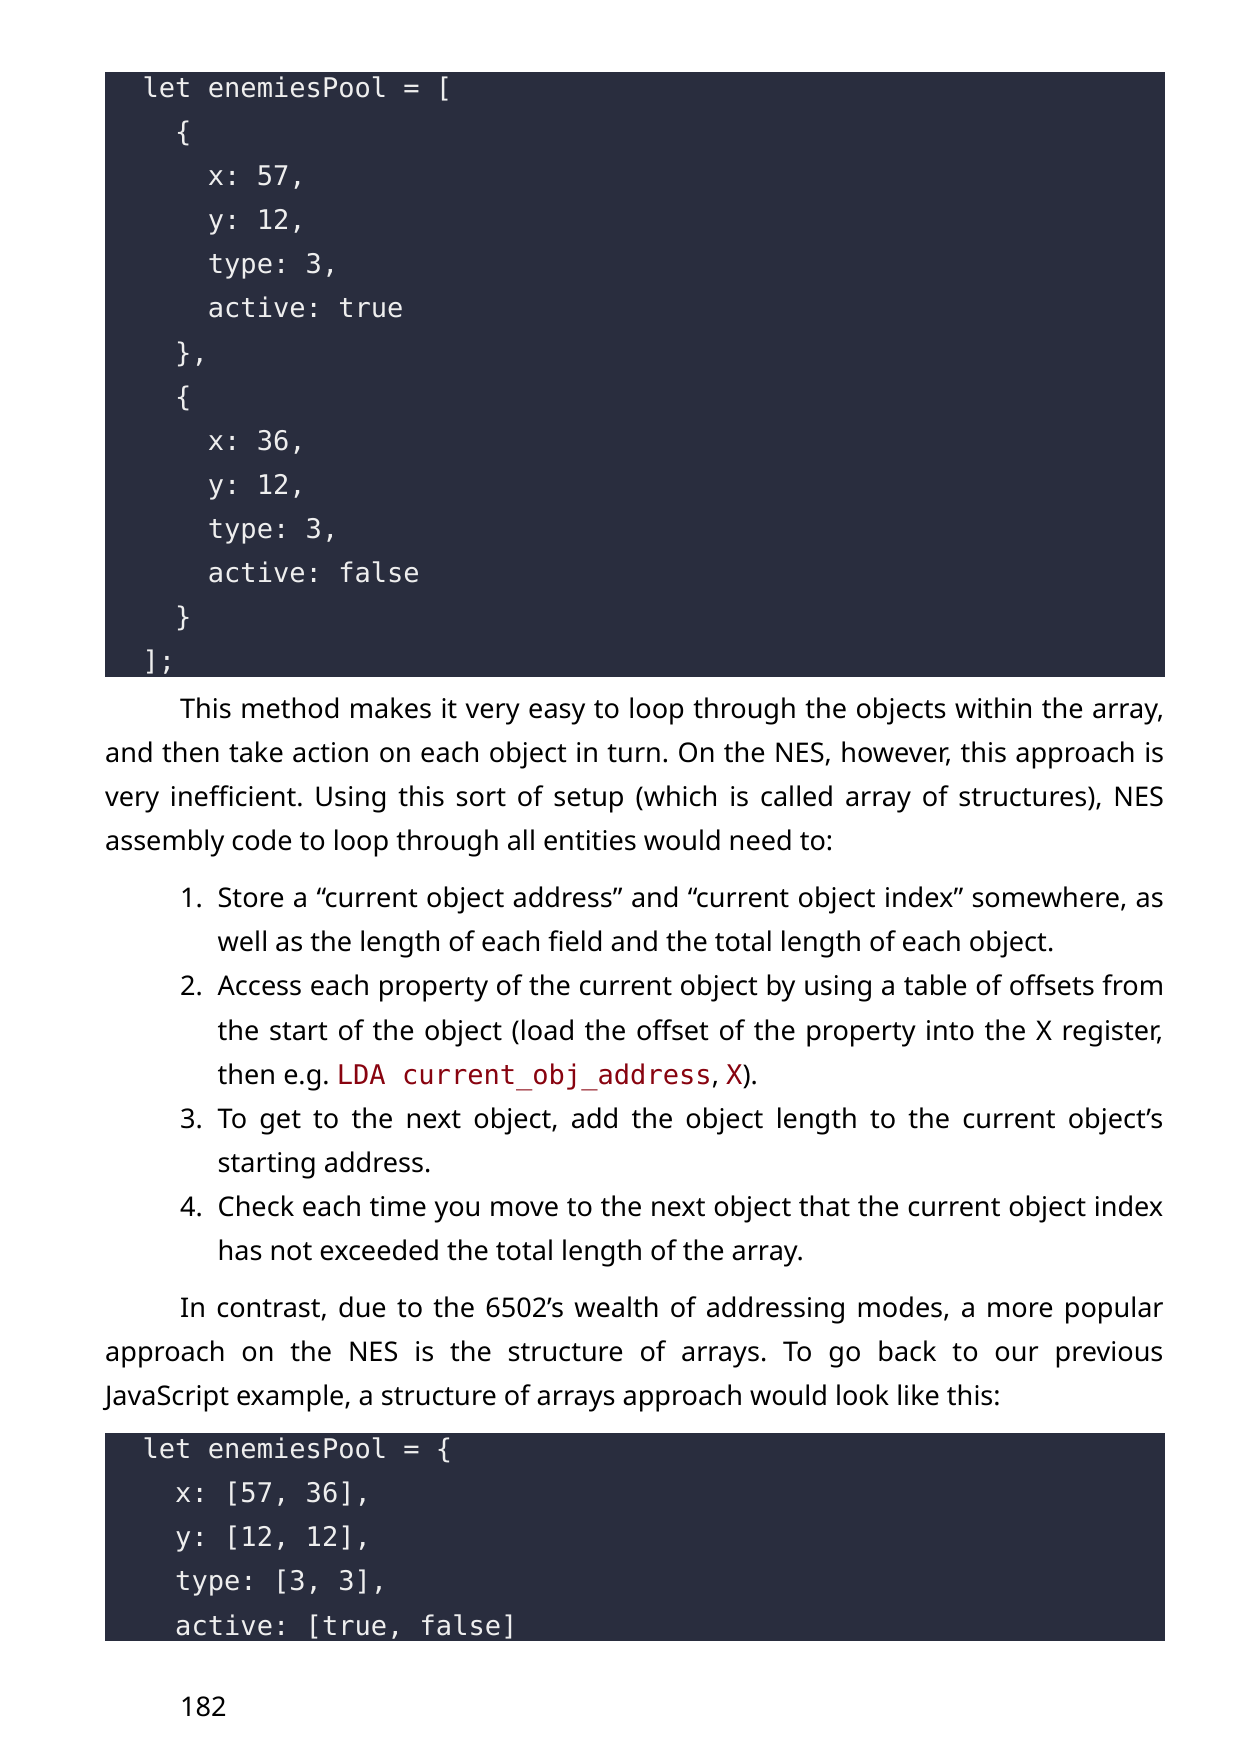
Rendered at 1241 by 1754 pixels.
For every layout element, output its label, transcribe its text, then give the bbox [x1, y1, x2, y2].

text active: [true, false] [105, 1610, 1165, 1641]
list Access each property of the current object by using a table of offsets from the start of the object (load the offset of the property into the X register, then e.g. LDA current_obj_address, X). [180, 967, 1165, 1092]
text x: 57, [105, 161, 1165, 192]
text In contrast, due to the 6502’s wealth of addressing modes, a more popular approach on the NES is the structure of arrays. To go back to our previous JavaScript example, a structure of arrays approach would look like this: [105, 1288, 1165, 1414]
text }, [105, 337, 1165, 368]
text let enemiesPool = { [105, 1433, 1165, 1465]
text { [105, 117, 1165, 148]
text x: 36, [105, 425, 1165, 457]
list To get to the next object, add the object length to the current object’s starting address. [180, 1099, 1165, 1180]
text y: 12, [105, 469, 1165, 501]
text x: [57, 36], [105, 1478, 1165, 1509]
text } [105, 601, 1165, 633]
text let enemiesPool = [ [105, 72, 1165, 104]
text type: 3, [105, 513, 1165, 545]
text y: [12, 12], [105, 1522, 1165, 1553]
text type: [3, 3], [105, 1566, 1165, 1597]
list Check each time you move to the next object that the current object index has not exceeded the total length of the array. [180, 1188, 1165, 1269]
text ]; [105, 645, 1165, 677]
text type: 3, [105, 249, 1165, 280]
text This method makes it very easy to loop through the objects within the array, and then take action on each object in turn. On the NES, however, this approach is very inefficient. Using this sort of setup (which is called array of structures), NES assembly code to loop through all entities would need to: [105, 689, 1165, 859]
list Store a “current object address” and “current object index” somewhere, as well as the length of each field and the total length of each object. [180, 878, 1165, 959]
text active: true [105, 293, 1165, 324]
text y: 12, [105, 205, 1165, 236]
text active: false [105, 557, 1165, 589]
text { [105, 381, 1165, 412]
